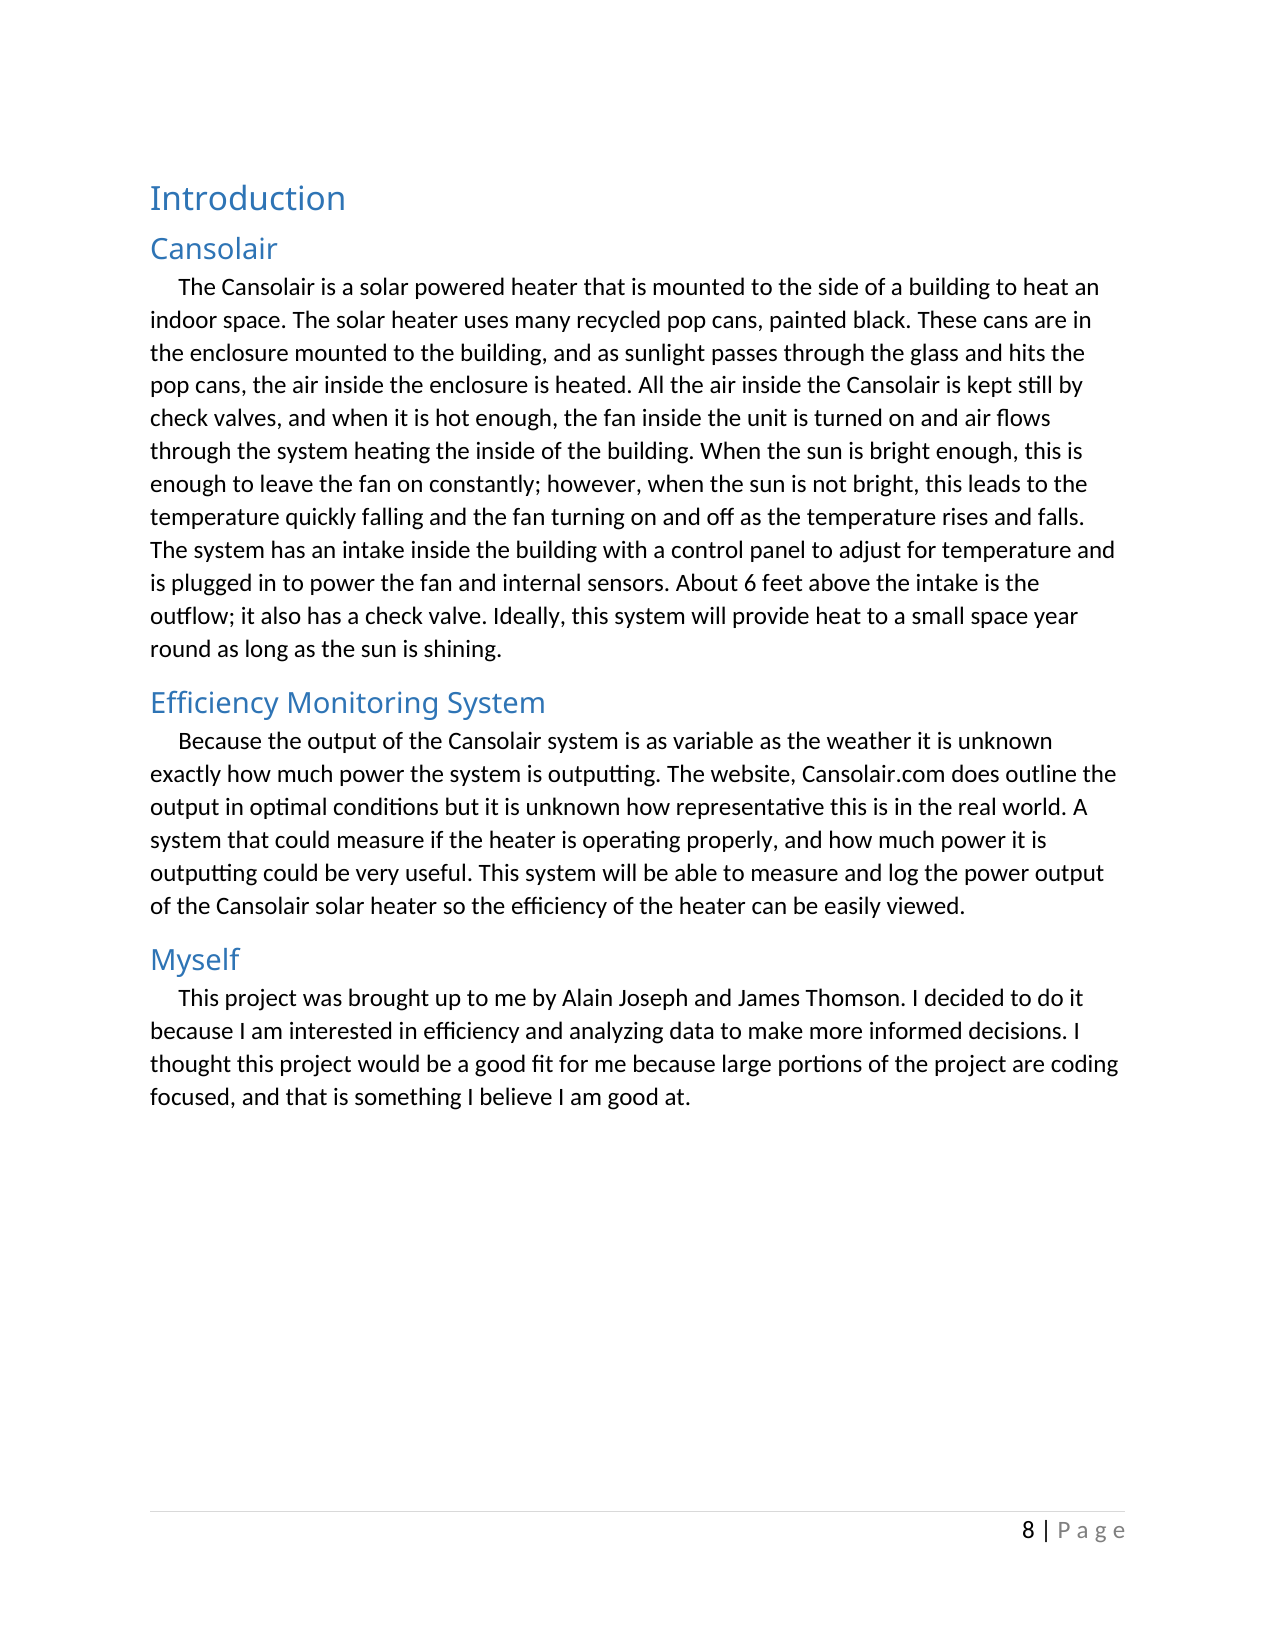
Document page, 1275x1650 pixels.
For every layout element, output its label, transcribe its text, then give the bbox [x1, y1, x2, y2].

text This project was brought up to me by Alain Joseph and James Thomson. I decided to do it because I am interested in efficiency and analyzing data to make more informed decisions. I thought this project would be a good fit for me because large portions of the project are coding focused, and that is something I believe I am good at. [150, 982, 1125, 1112]
text Because the output of the Cansolair system is as variable as the weather it is unknown exactly how much power the system is outputting. The website, Cansolair.com does outline the output in optimal conditions but it is unknown how representative this is in the real world. A system that could measure if the heater is operating properly, and how much power it is outputting could be very useful. This system will be able to measure and log the power output of the Cansolair solar heater so the efficiency of the heater can be easily viewed. [150, 725, 1125, 921]
subtitle Cansolair [150, 228, 1125, 268]
subtitle Introduction [150, 175, 1125, 220]
text The Cansolair is a solar powered heater that is mounted to the side of a building to heat an indoor space. The solar heater uses many recycled pop cans, painted black. These cans are in the enclosure mounted to the building, and as sunlight passes through the glass and hits the pop cans, the air inside the enclosure is heated. All the air inside the Cansolair is kept still by check valves, and when it is hot enough, the fan inside the unit is turned on and air flows through the system heating the inside of the building. When the sun is bright enough, this is enough to leave the fan on constantly; however, when the sun is not bright, this leads to the temperature quickly falling and the fan turning on and off as the temperature rises and falls. The system has an intake inside the building with a control panel to adjust for temperature and is plugged in to power the fan and internal sensors. About 6 feet above the intake is the outflow; it also has a check valve. Ideally, this system will provide heat to a small space year round as long as the sun is shining. [150, 271, 1125, 663]
subtitle Myself [150, 939, 1125, 979]
subtitle Efficiency Monitoring System [150, 683, 1125, 722]
